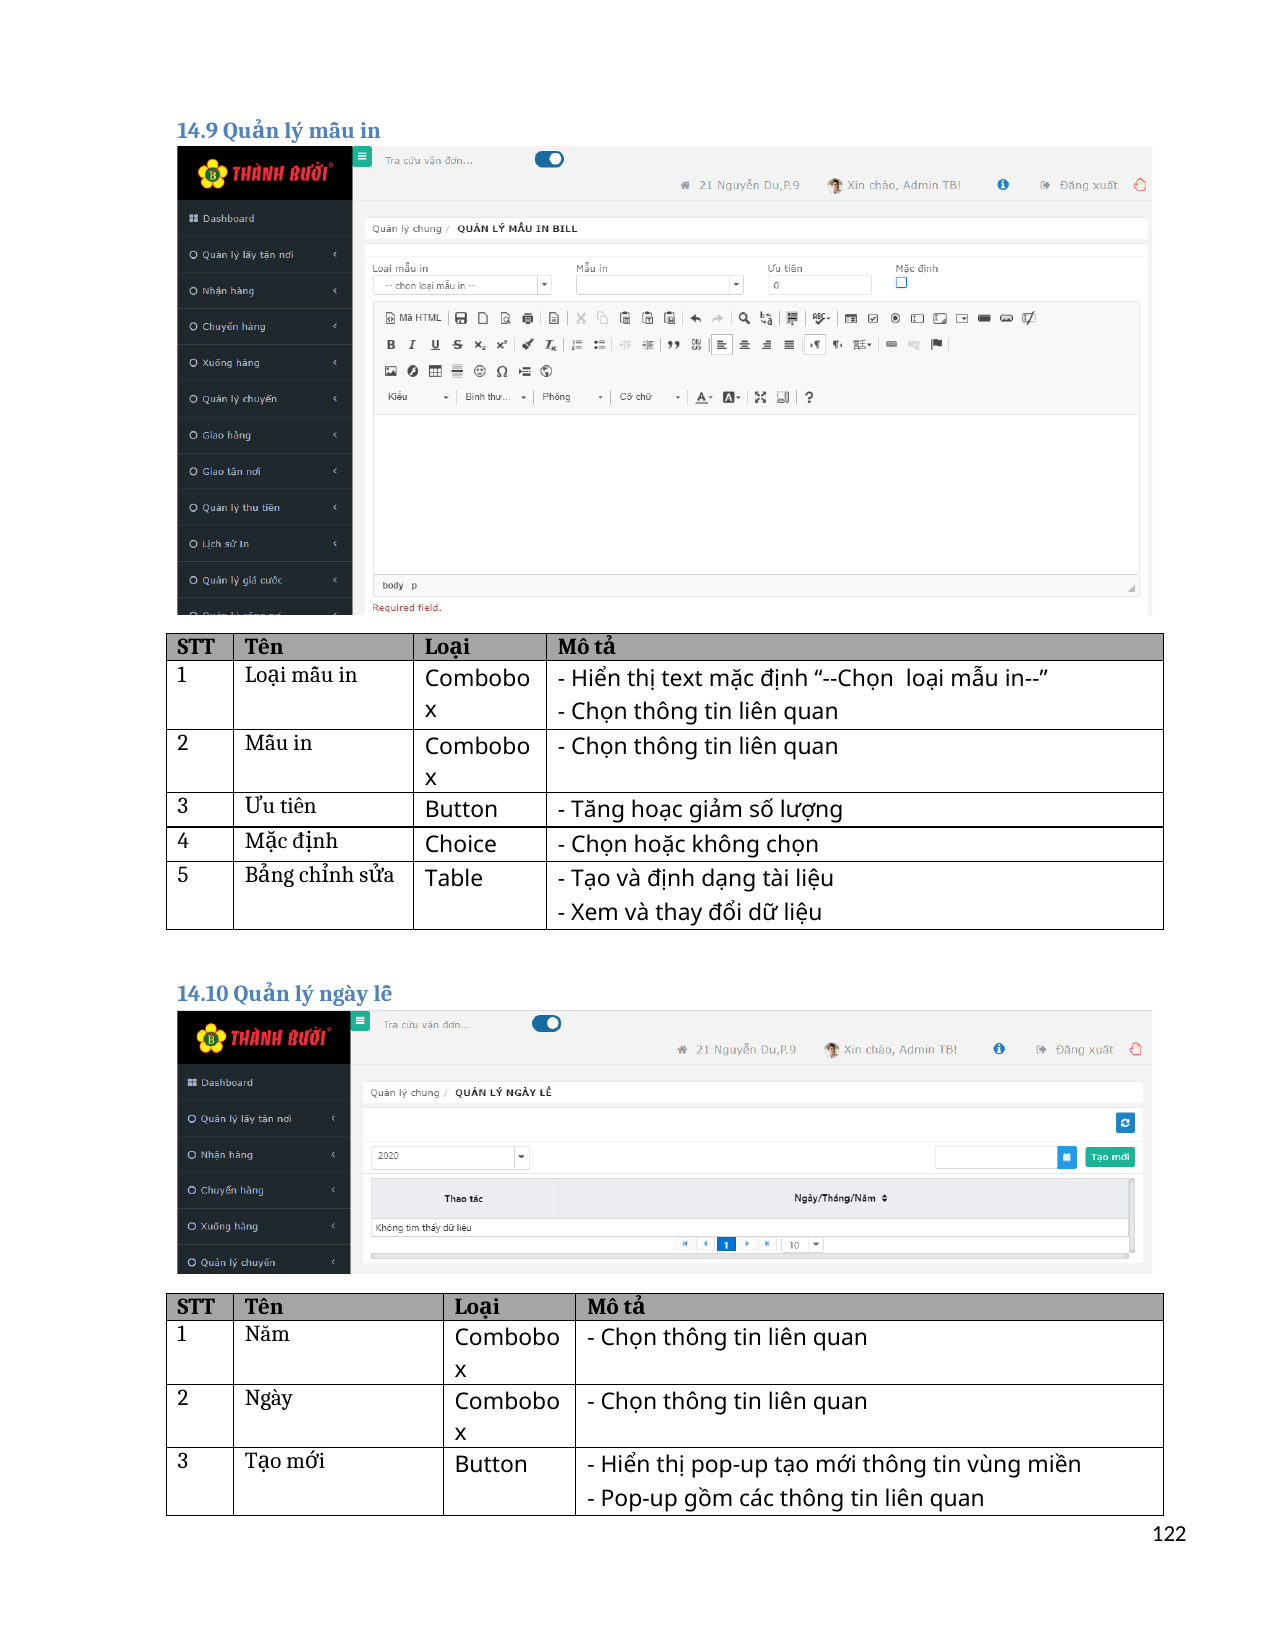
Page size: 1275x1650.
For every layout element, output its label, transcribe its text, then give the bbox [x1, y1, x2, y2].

picture [177, 146, 1153, 615]
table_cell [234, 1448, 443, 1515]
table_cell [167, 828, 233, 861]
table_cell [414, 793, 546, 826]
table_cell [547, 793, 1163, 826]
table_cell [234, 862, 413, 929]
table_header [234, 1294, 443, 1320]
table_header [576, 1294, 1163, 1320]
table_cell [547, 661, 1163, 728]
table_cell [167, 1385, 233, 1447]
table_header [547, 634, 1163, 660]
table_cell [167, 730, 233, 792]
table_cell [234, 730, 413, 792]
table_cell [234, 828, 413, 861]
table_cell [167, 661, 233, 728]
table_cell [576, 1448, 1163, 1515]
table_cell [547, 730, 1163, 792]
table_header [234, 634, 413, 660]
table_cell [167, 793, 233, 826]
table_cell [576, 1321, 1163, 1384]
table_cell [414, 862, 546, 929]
picture [177, 1009, 1153, 1274]
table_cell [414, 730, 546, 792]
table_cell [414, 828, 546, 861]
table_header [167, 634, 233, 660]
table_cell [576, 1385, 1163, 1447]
subtitle 14.9 Quản lý mẫu in [177, 118, 1186, 144]
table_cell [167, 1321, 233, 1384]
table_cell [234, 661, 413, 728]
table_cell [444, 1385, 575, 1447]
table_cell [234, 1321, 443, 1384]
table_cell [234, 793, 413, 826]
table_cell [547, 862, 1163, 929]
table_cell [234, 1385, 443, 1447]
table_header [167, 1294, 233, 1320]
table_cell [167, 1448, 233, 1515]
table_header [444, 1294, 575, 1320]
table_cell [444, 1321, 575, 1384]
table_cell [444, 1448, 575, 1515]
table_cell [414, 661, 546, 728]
subtitle 14.10 Quản lý ngày lễ [177, 981, 1186, 1007]
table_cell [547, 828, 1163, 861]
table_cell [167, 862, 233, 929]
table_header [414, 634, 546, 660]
